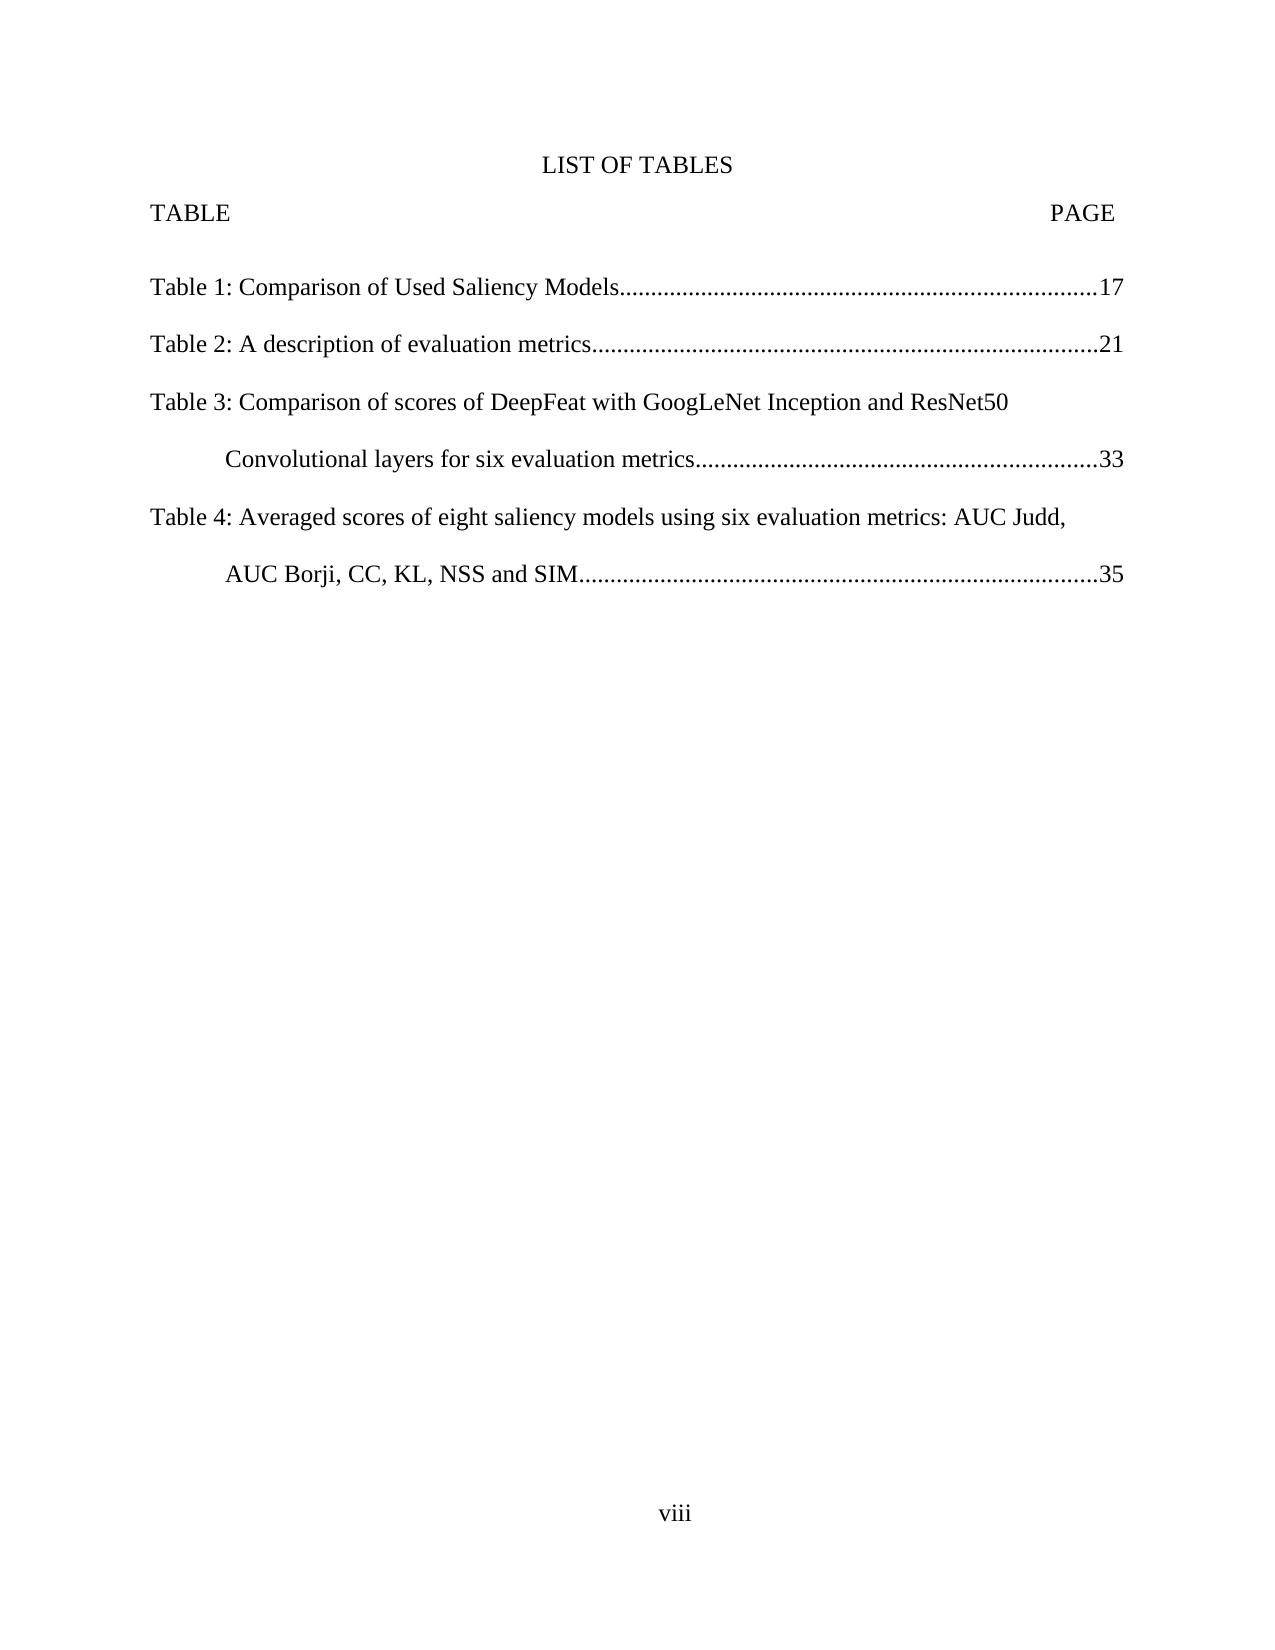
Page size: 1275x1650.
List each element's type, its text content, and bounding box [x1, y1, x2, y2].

text Table 4: Averaged scores of eight saliency models using six evaluation metrics: AUC Judd, AUC Borji, CC, KL, NSS and SIM 35 [150, 502, 1125, 588]
text TABLE PAGE [150, 198, 1125, 226]
text Table 2: A description of evaluation metrics 21 [150, 329, 1125, 358]
text Table 1: Comparison of Used Saliency Models 17 [150, 272, 1125, 301]
text Table 3: Comparison of scores of DeepFeat with GoogLeNet Inception and ResNet50 Convolutional layers for six evaluation metrics. 33 [150, 387, 1125, 473]
text LIST OF TABLES [150, 150, 1125, 179]
